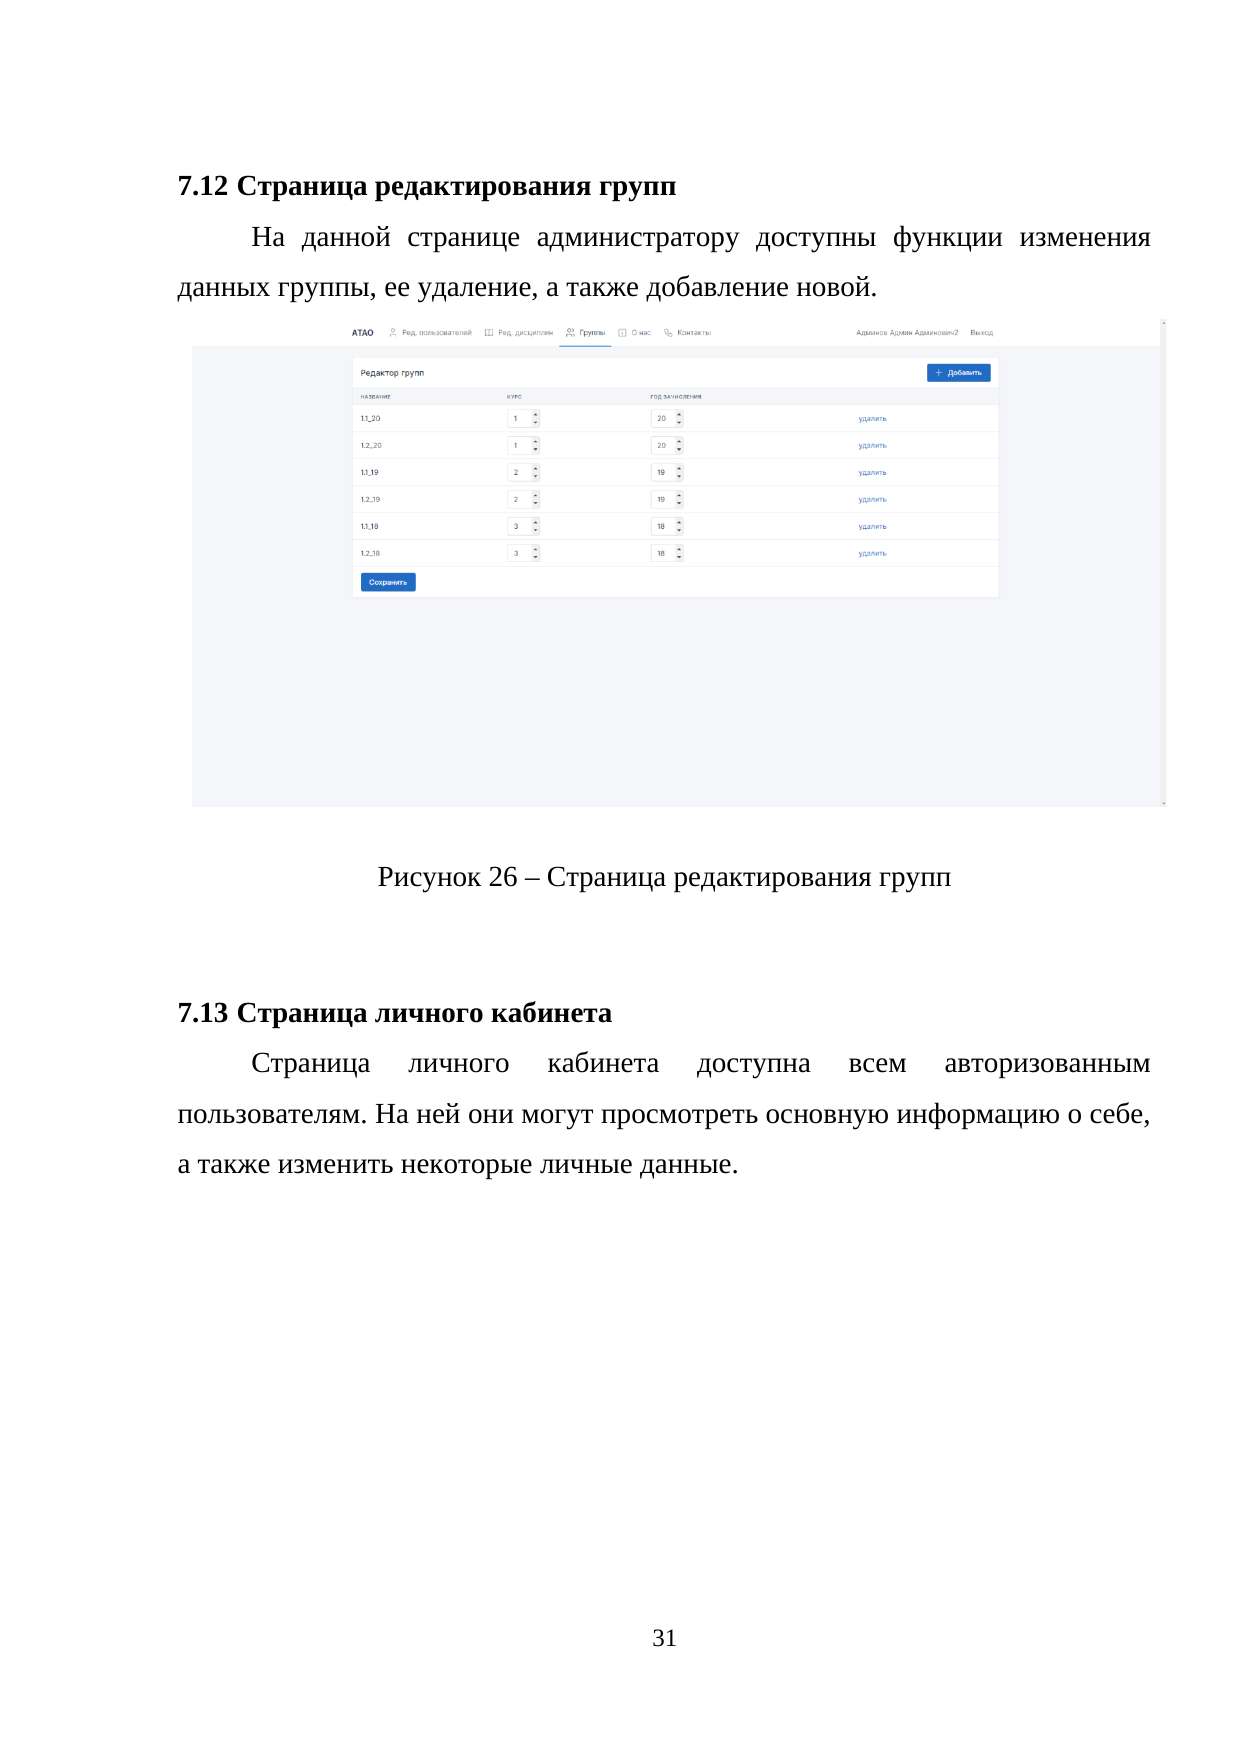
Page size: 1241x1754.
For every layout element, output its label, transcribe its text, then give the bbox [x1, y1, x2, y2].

list На данной странице администратору доступны функции изменения данных группы, ее удаление, а также добавление новой. [177, 219, 1152, 303]
text Рисунок 26 – Страница редактирования групп [177, 859, 1152, 893]
subtitle Страница редактирования групп [177, 168, 1152, 202]
list Страница личного кабинета доступна всем авторизованным пользователям. На ней они могут просмотреть основную информацию о себе, а также изменить некоторые личные данные. [177, 1046, 1152, 1180]
subtitle Страница личного кабинета [177, 995, 1152, 1029]
picture [192, 319, 1167, 807]
